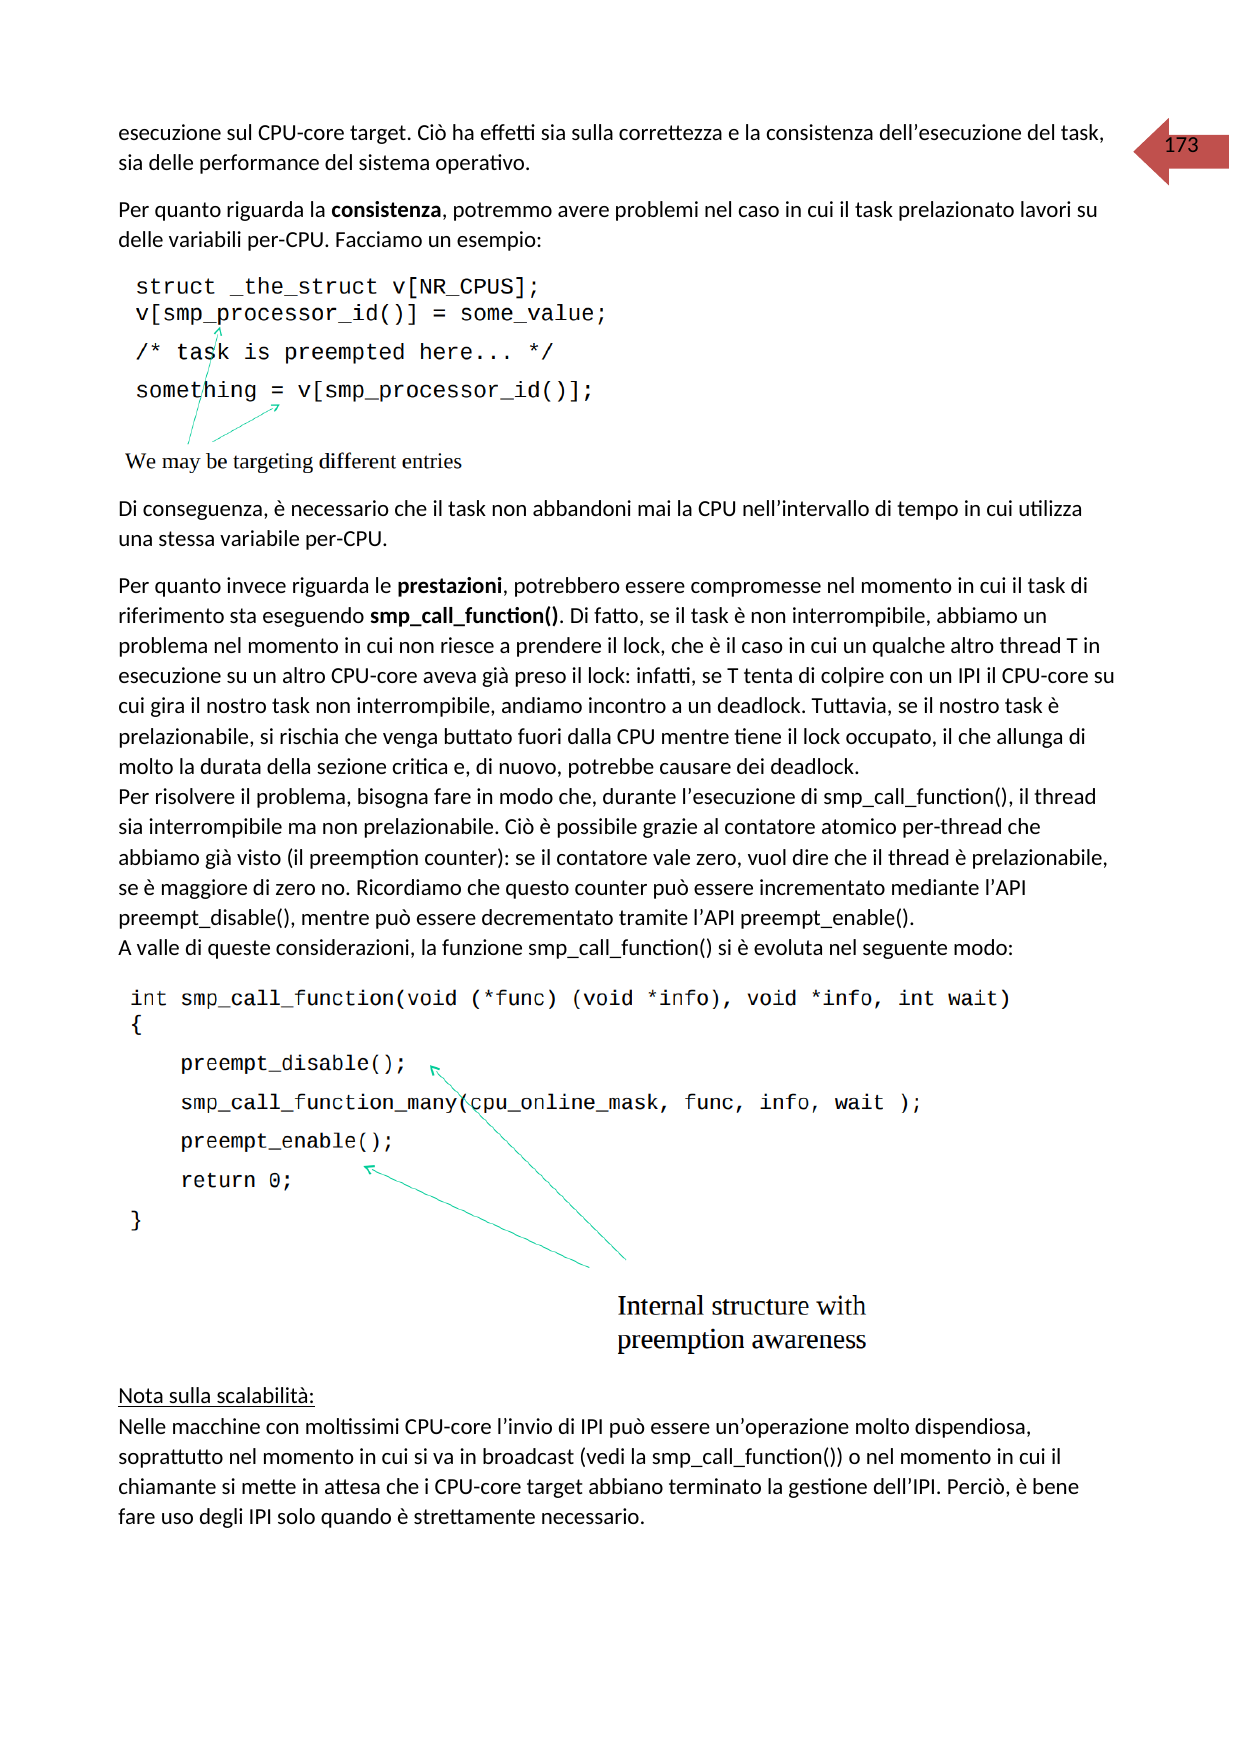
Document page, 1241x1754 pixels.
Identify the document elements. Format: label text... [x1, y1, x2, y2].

picture [118, 980, 1015, 1363]
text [118, 118, 1122, 176]
text Nota sulla scalabilità: Nelle macchine con moltissimi CPU-core l’invio di IPI può essere un’operazione molto dispendiosa, soprattutto nel momento in cui si va in broadcast (vedi la smp_call_function()) o nel momento in cui il chiamante si mette in attesa che i CPU-core target abbiano terminato la gestione dell’IPI. Perciò, è bene fare uso degli IPI solo quando è strettamente necessario. [118, 1382, 1122, 1530]
text Per quanto riguarda la consistenza, potremmo avere problemi nel caso in cui il task prelazionato lavori su delle variabili per-CPU. Facciamo un esempio: [118, 195, 1122, 253]
text Per quanto invece riguarda le prestazioni, potrebbero essere compromesse nel momento in cui il task di riferimento sta eseguendo smp_call_function(). Di fatto, se il task è non interrompibile, abbiamo un problema nel momento in cui non riesce a prendere il lock, che è il caso in cui un qualche altro thread T in esecuzione su un altro CPU-core aveva già preso il lock: infatti, se T tenta di colpire con un IPI il CPU-core su cui gira il nostro task non interrompibile, andiamo incontro a un deadlock. Tuttavia, se il nostro task è prelazionabile, si rischia che venga buttato fuori dalla CPU mentre tiene il lock occupato, il che allunga di molto la durata della sezione critica e, di nuovo, potrebbe causare dei deadlock. Per risolvere il problema, bisogna fare in modo che, durante l’esecuzione di smp_call_function(), il thread sia interrompibile ma non prelazionabile. Ciò è possibile grazie al contatore atomico per-thread che abbiamo già visto (il preemption counter): se il contatore vale zero, vuol dire che il thread è prelazionabile, se è maggiore di zero no. Ricordiamo che questo counter può essere incrementato mediante l’API preempt_disable(), mentre può essere decrementato tramite l’API preempt_enable(). A valle di queste considerazioni, la funzione smp_call_function() si è evoluta nel seguente modo: [118, 571, 1122, 961]
text Di conseguenza, è necessario che il task non abbandoni mai la CPU nell’intervallo di tempo in cui utilizza una stessa variabile per-CPU. [118, 494, 1122, 552]
picture [118, 272, 612, 475]
